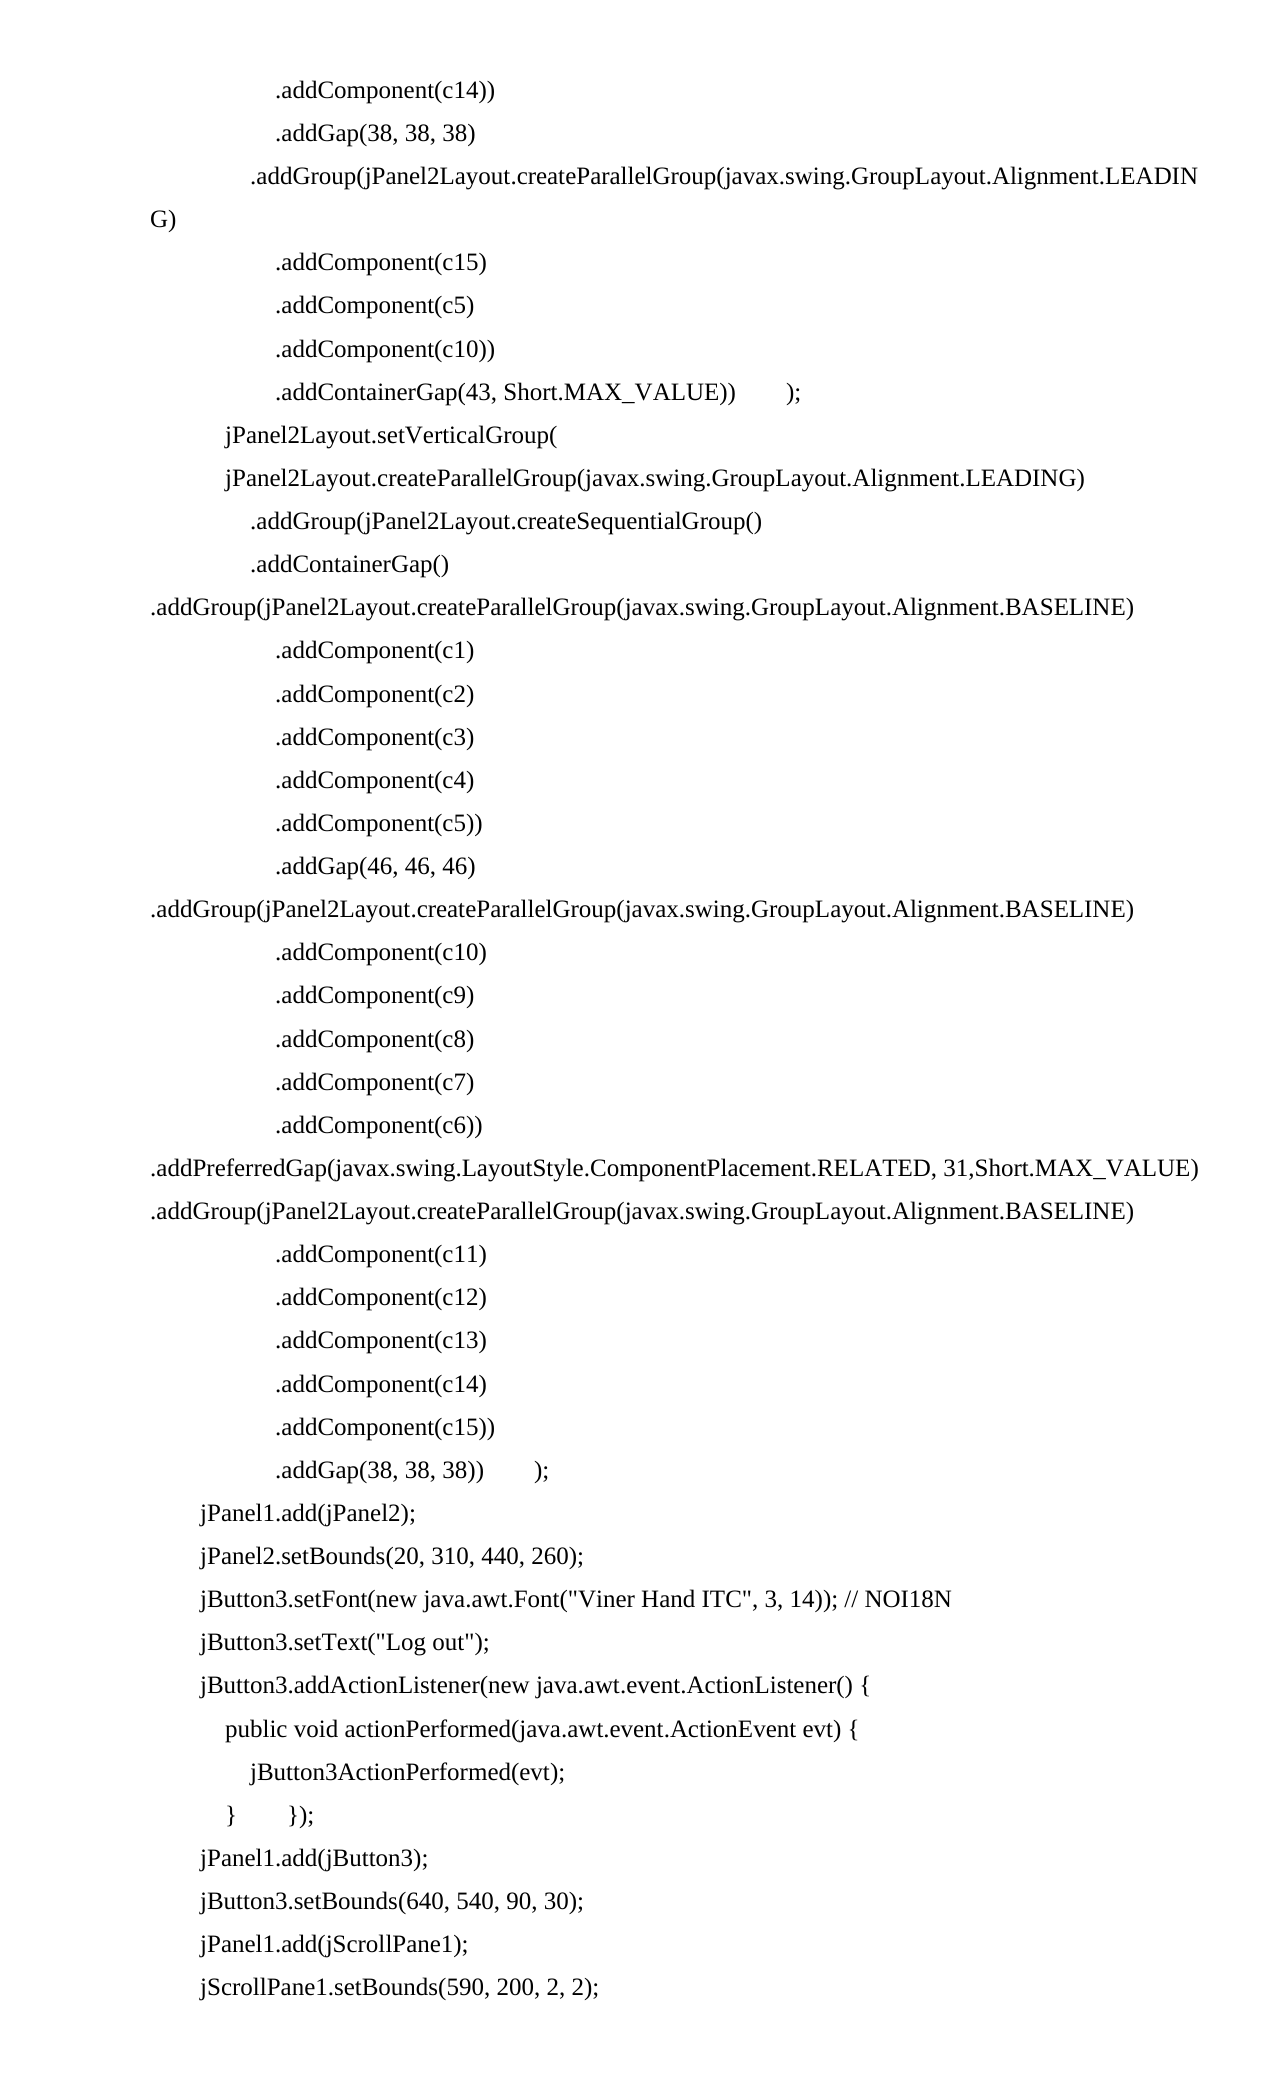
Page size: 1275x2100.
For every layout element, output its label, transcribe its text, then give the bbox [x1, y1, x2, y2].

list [150, 161, 1200, 233]
list .addGroup(jPanel2Layout.createParallelGroup(javax.swing.GroupLayout.Alignment.BASELINE) [150, 1196, 1200, 1225]
list .addComponent(c9) [150, 981, 1200, 1009]
list .addComponent(c12) [150, 1282, 1200, 1311]
list .addGap(38, 38, 38) [150, 118, 1200, 147]
list jPanel2.setBounds(20, 310, 440, 260); [150, 1541, 1200, 1570]
list .addComponent(c5) [150, 291, 1200, 319]
list jButton3.setFont(new java.awt.Font("Viner Hand ITC", 3, 14)); // NOI18N [150, 1584, 1200, 1613]
list jButton3ActionPerformed(evt); [150, 1757, 1200, 1786]
list .addPreferredGap(javax.swing.LayoutStyle.ComponentPlacement.RELATED, 31,Short.MAX_VALUE) [150, 1153, 1200, 1182]
list } }); [150, 1800, 1200, 1829]
list jPanel1.add(jScrollPane1); [150, 1929, 1200, 1958]
list .addComponent(c11) [150, 1239, 1200, 1268]
list .addComponent(c7) [150, 1067, 1200, 1096]
list .addComponent(c8) [150, 1024, 1200, 1052]
list jButton3.setBounds(640, 540, 90, 30); [150, 1886, 1200, 1915]
list .addComponent(c14)) [150, 75, 1200, 104]
list .addContainerGap(43, Short.MAX_VALUE)) ); [150, 377, 1200, 406]
list .addComponent(c14) [150, 1369, 1200, 1397]
list .addComponent(c3) [150, 722, 1200, 751]
list .addComponent(c13) [150, 1326, 1200, 1354]
list .addComponent(c2) [150, 679, 1200, 707]
list .addComponent(c15) [150, 247, 1200, 276]
list jPanel2Layout.createParallelGroup(javax.swing.GroupLayout.Alignment.LEADING) [150, 463, 1200, 492]
list jPanel1.add(jButton3); [150, 1843, 1200, 1872]
list .addComponent(c5)) [150, 808, 1200, 837]
list public void actionPerformed(java.awt.event.ActionEvent evt) { [150, 1714, 1200, 1742]
list .addGap(38, 38, 38)) ); [150, 1455, 1200, 1484]
list .addComponent(c10) [150, 937, 1200, 966]
list .addGap(46, 46, 46) [150, 851, 1200, 880]
list jPanel2Layout.setVerticalGroup( [150, 420, 1200, 449]
list jButton3.setText("Log out"); [150, 1627, 1200, 1656]
list .addComponent(c10)) [150, 334, 1200, 362]
list jScrollPane1.setBounds(590, 200, 2, 2); [150, 1972, 1200, 2001]
list .addGroup(jPanel2Layout.createParallelGroup(javax.swing.GroupLayout.Alignment.BASELINE) [150, 592, 1200, 621]
list .addComponent(c15)) [150, 1412, 1200, 1441]
list .addContainerGap() [150, 549, 1200, 578]
list jButton3.addActionListener(new java.awt.event.ActionListener() { [150, 1671, 1200, 1699]
list .addComponent(c1) [150, 636, 1200, 664]
list .addComponent(c4) [150, 765, 1200, 794]
list .addGroup(jPanel2Layout.createSequentialGroup() [150, 506, 1200, 535]
list jPanel1.add(jPanel2); [150, 1498, 1200, 1527]
list .addGroup(jPanel2Layout.createParallelGroup(javax.swing.GroupLayout.Alignment.BASELINE) [150, 894, 1200, 923]
list .addComponent(c6)) [150, 1110, 1200, 1139]
